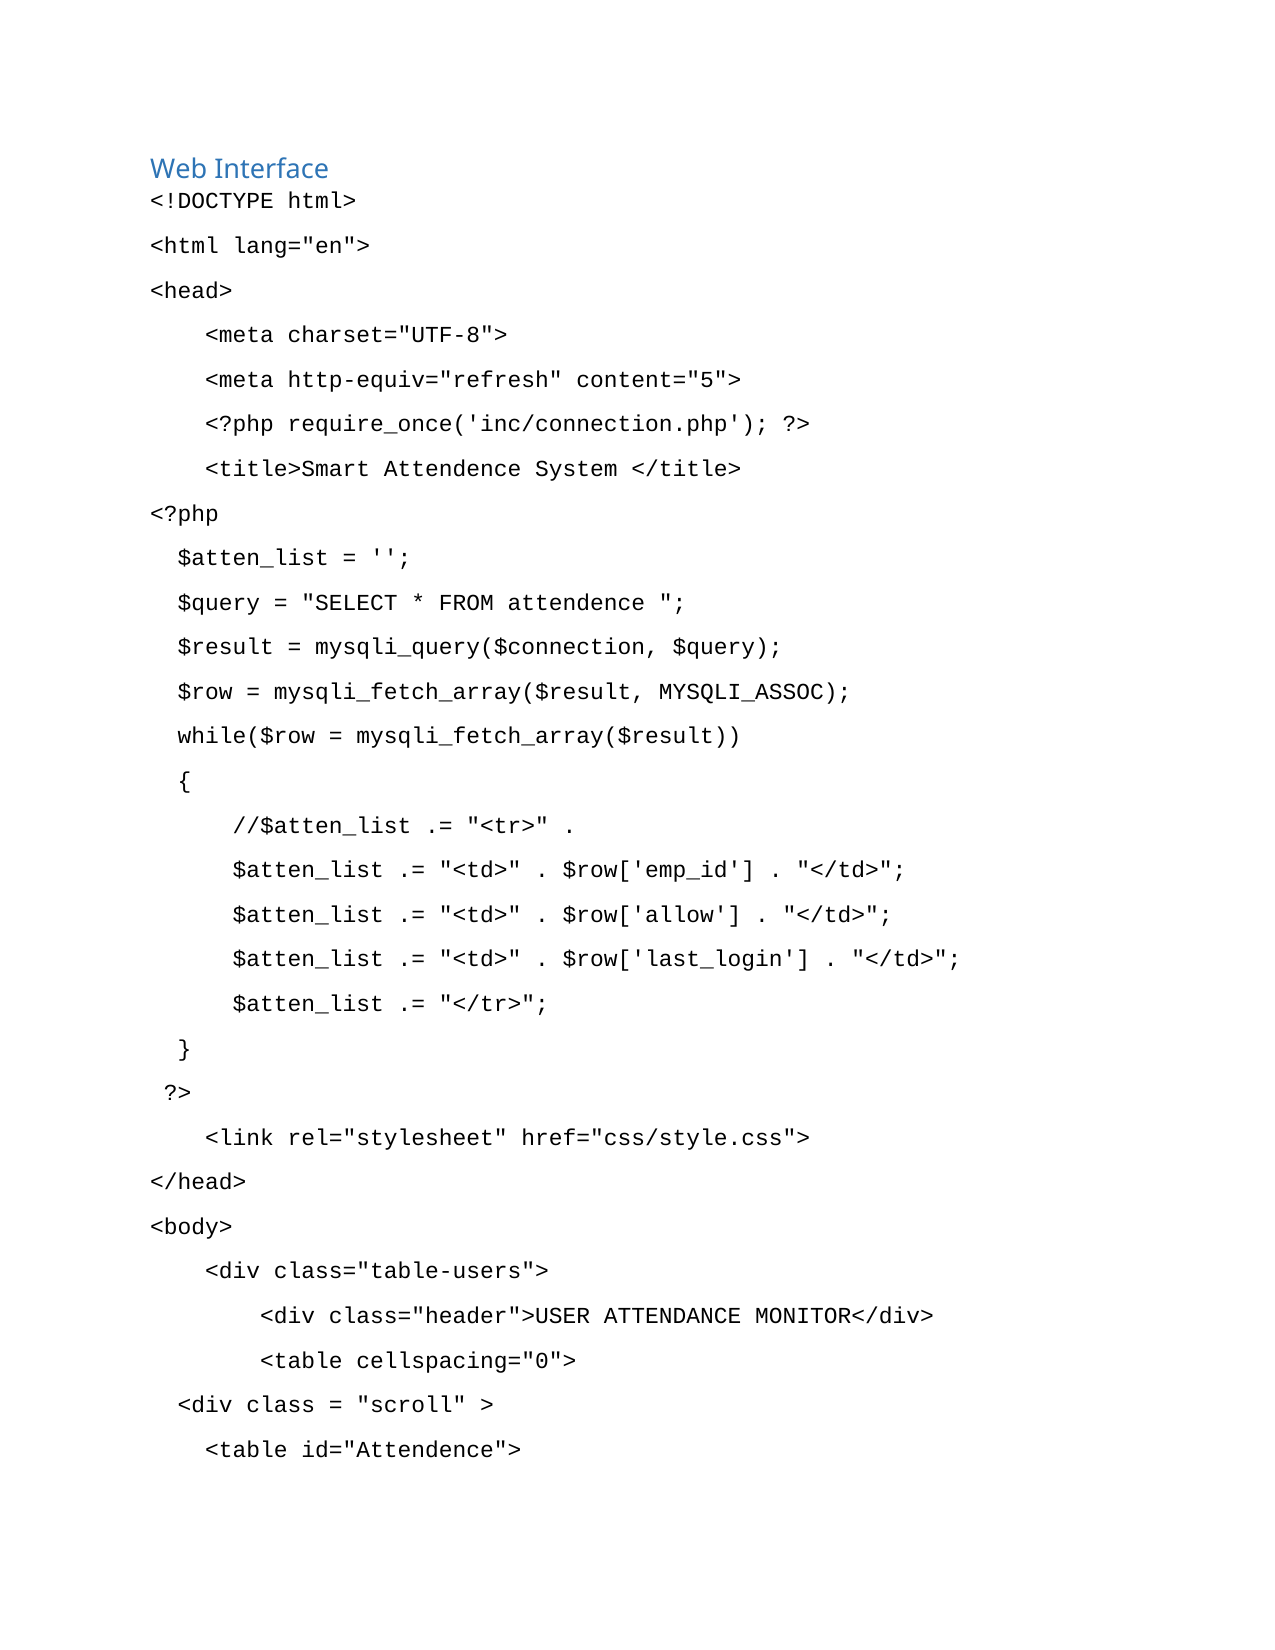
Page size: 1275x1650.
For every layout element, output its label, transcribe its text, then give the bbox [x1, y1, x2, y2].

text $atten_list = ''; [150, 546, 1125, 572]
text $atten_list .= "<td>" . $row['allow'] . "</td>"; [150, 903, 1125, 929]
text <table id="Attendence"> [150, 1438, 1125, 1464]
text } [150, 1037, 1125, 1063]
text $query = "SELECT * FROM attendence "; [150, 591, 1125, 617]
text <?php [150, 502, 1125, 528]
text $atten_list .= "<td>" . $row['last_login'] . "</td>"; [150, 948, 1125, 974]
text <title>Smart Attendence System </title> [150, 457, 1125, 483]
text <div class="header">USER ATTENDANCE MONITOR</div> [150, 1304, 1125, 1330]
text { [150, 769, 1125, 795]
text //$atten_list .= "<tr>" . [150, 814, 1125, 840]
text $atten_list .= "</tr>"; [150, 992, 1125, 1018]
text <!DOCTYPE html> [150, 190, 1125, 216]
text <head> [150, 279, 1125, 305]
text while($row = mysqli_fetch_array($result)) [150, 725, 1125, 751]
text <meta charset="UTF-8"> [150, 323, 1125, 349]
text </head> [150, 1171, 1125, 1197]
text <div class = "scroll" > [150, 1393, 1125, 1419]
text <table cellspacing="0"> [150, 1349, 1125, 1375]
text $row = mysqli_fetch_array($result, MYSQLI_ASSOC); [150, 680, 1125, 706]
text <meta http-equiv="refresh" content="5"> [150, 368, 1125, 394]
text <html lang="en"> [150, 234, 1125, 260]
text $atten_list .= "<td>" . $row['emp_id'] . "</td>"; [150, 858, 1125, 884]
text $result = mysqli_query($connection, $query); [150, 636, 1125, 662]
subtitle Web Interface [150, 150, 1125, 187]
text <link rel="stylesheet" href="css/style.css"> [150, 1126, 1125, 1152]
text <div class="table-users"> [150, 1260, 1125, 1286]
text <body> [150, 1215, 1125, 1241]
text ?> [150, 1081, 1125, 1107]
text <?php require_once('inc/connection.php'); ?> [150, 413, 1125, 439]
